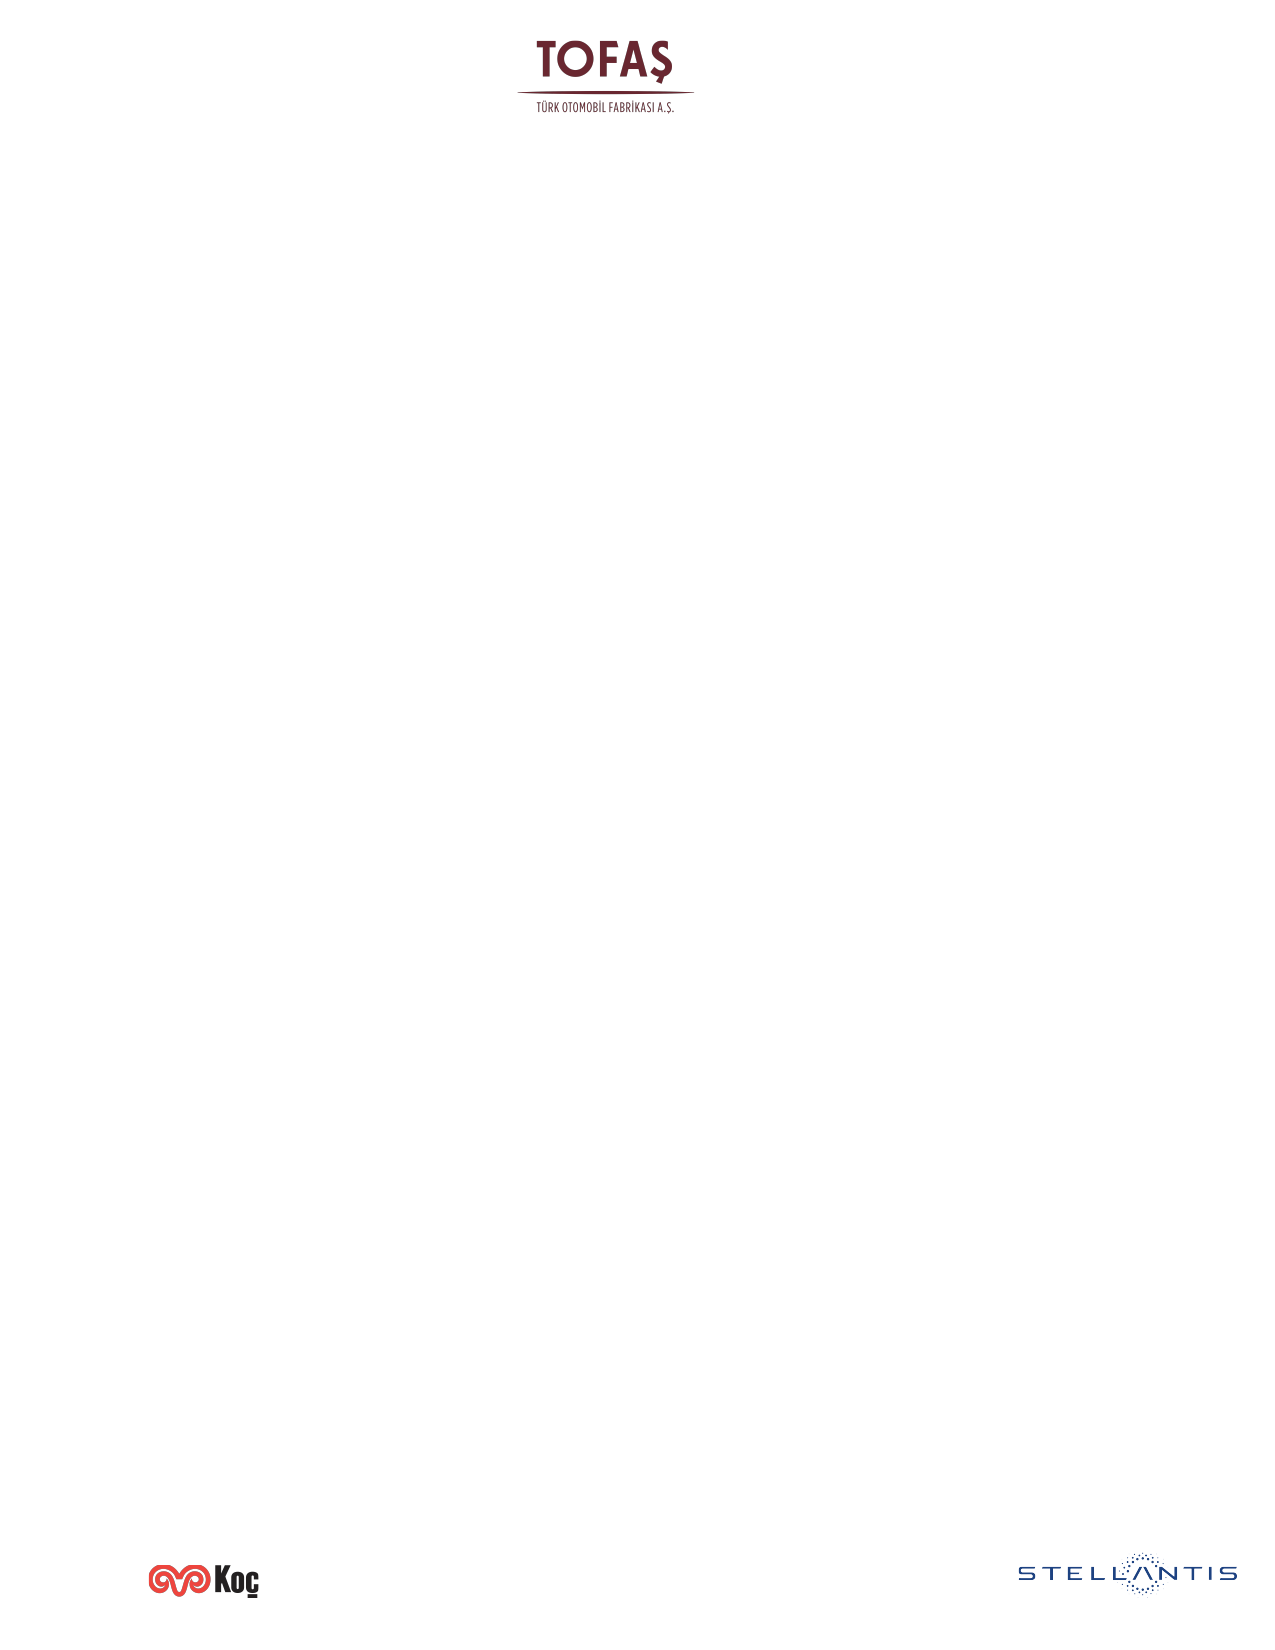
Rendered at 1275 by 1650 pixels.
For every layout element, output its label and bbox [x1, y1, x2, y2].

picture [511, 35, 698, 119]
picture [1018, 1551, 1237, 1598]
picture [148, 1565, 259, 1598]
